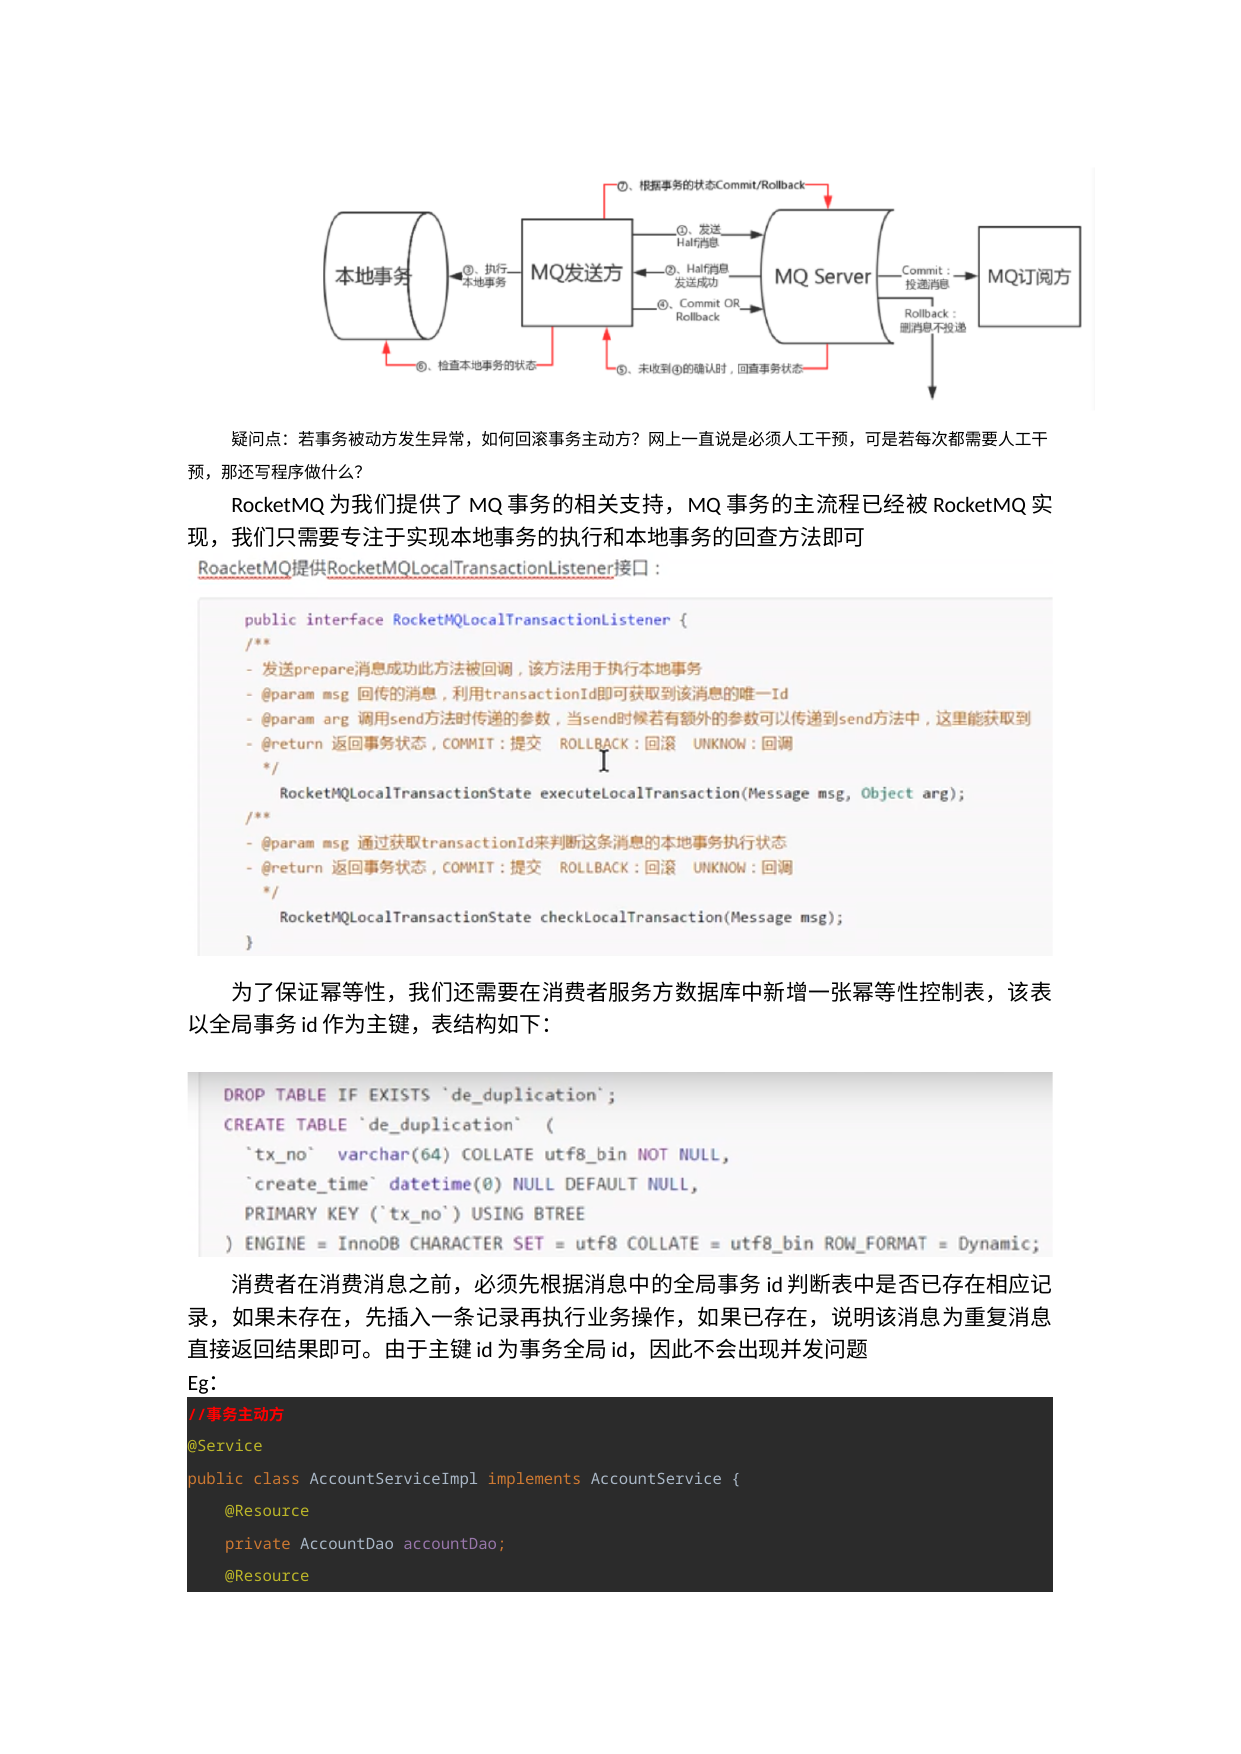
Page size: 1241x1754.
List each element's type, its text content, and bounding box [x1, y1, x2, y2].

text Eg： [187, 1364, 1053, 1397]
text //事务主动方 [187, 1397, 1053, 1429]
picture [187, 552, 1053, 956]
text 为了保证幂等性，我们还需要在消费者服务方数据库中新增一张幂等性控制表，该表以全局事务id作为主键，表结构如下： [187, 974, 1053, 1039]
text RocketMQ为我们提供了MQ事务的相关支持，MQ事务的主流程已经被RocketMQ实现，我们只需要专注于实现本地事务的执行和本地事务的回查方法即可 [187, 487, 1053, 552]
text 疑问点：若事务被动方发生异常，如何回滚事务主动方？网上一直说是必须人工干预，可是若每次都需要人工干预，那还写程序做什么？ [187, 422, 1053, 487]
picture [268, 162, 1134, 421]
picture [187, 1072, 1053, 1257]
text 消费者在消费消息之前，必须先根据消息中的全局事务id判断表中是否已存在相应记录，如果未存在，先插入一条记录再执行业务操作，如果已存在，说明该消息为重复消息，直接返回结果即可。由于主键id为事务全局id，因此不会出现并发问题 [187, 1267, 1053, 1364]
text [187, 1429, 1053, 1592]
